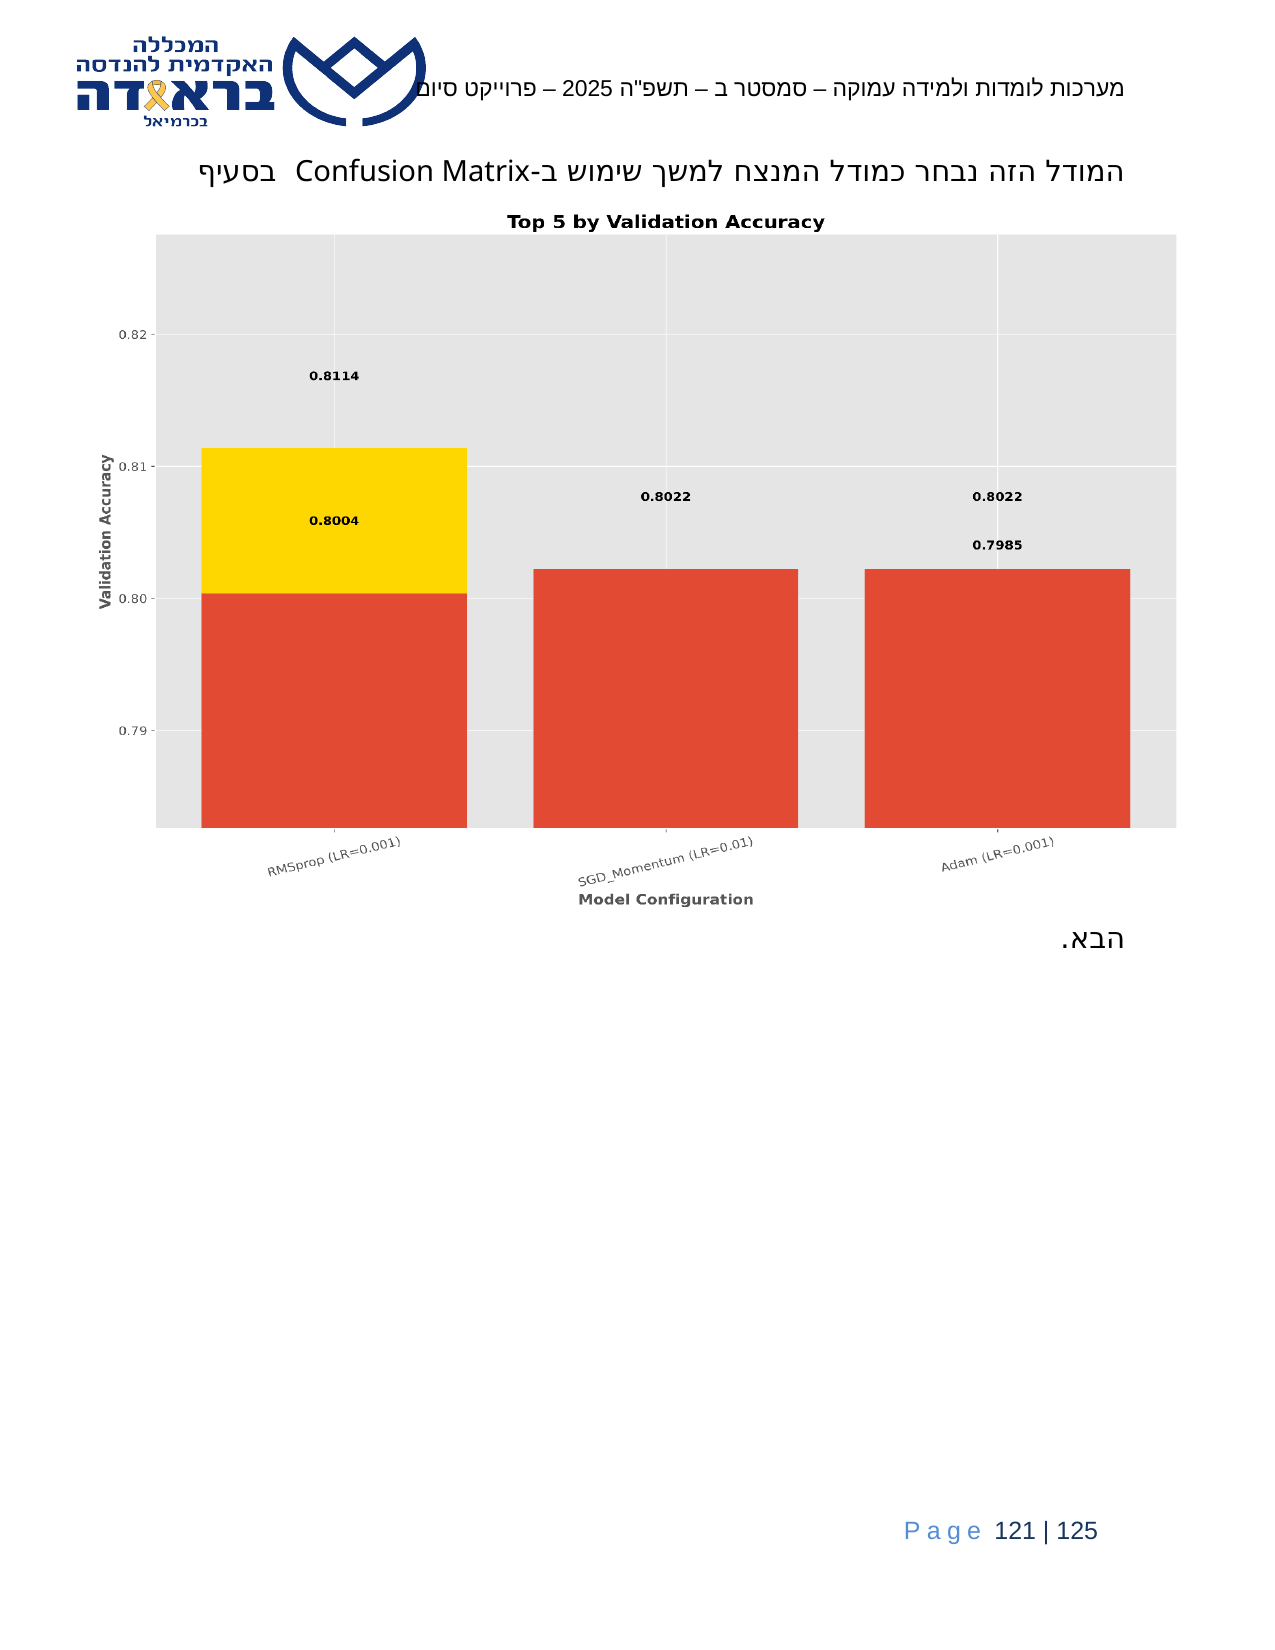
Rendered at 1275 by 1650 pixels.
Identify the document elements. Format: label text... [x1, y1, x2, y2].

text המודל הזה נבחר כמודל המנצח למשך שימוש ב-Confusion Matrix בסעיף הבא. [150, 921, 1125, 955]
text המודל הזה נבחר כמודל המנצח למשך שימוש ב-Confusion Matrix בסעיף הבא. [150, 150, 1125, 200]
picture [83, 200, 1192, 921]
picture [59, 28, 442, 132]
